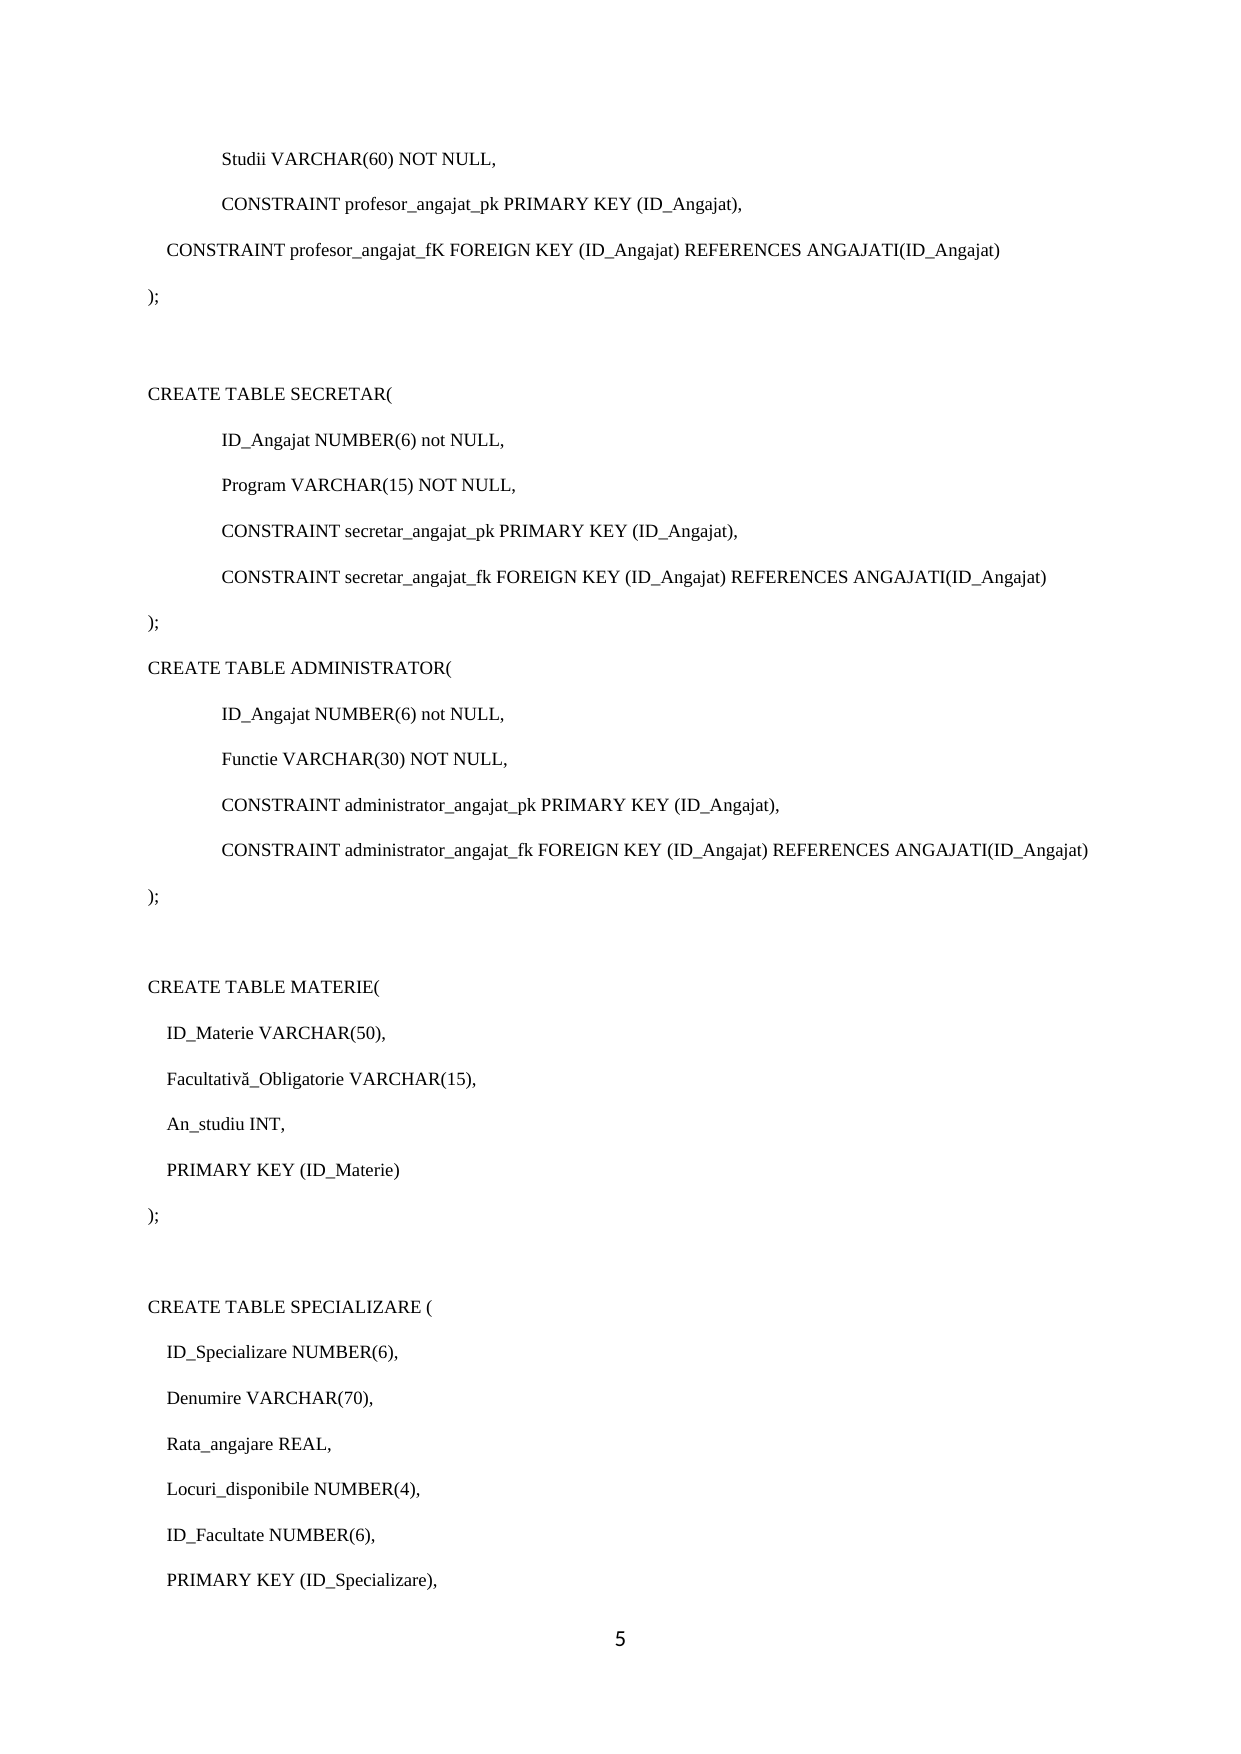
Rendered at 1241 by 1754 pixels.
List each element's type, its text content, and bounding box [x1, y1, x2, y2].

text Studii VARCHAR(60) NOT NULL, [148, 148, 1093, 169]
text CONSTRAINT profesor_angajat_fK FOREIGN KEY (ID_Angajat) REFERENCES ANGAJATI(ID_Angajat) [148, 239, 1093, 260]
text CONSTRAINT profesor_angajat_pk PRIMARY KEY (ID_Angajat), [148, 193, 1093, 215]
text CREATE TABLE MATERIE( [148, 976, 1093, 998]
text Program VARCHAR(15) NOT NULL, [148, 474, 1093, 496]
text ID_Specializare NUMBER(6), [148, 1341, 1093, 1363]
text Locuri_disponibile NUMBER(4), [148, 1478, 1093, 1500]
text CONSTRAINT administrator_angajat_pk PRIMARY KEY (ID_Angajat), [148, 794, 1093, 815]
text CREATE TABLE ADMINISTRATOR( [148, 657, 1093, 678]
text ID_Facultate NUMBER(6), [148, 1524, 1093, 1545]
text ID_Angajat NUMBER(6) not NULL, [148, 702, 1093, 724]
text ID_Angajat NUMBER(6) not NULL, [148, 429, 1093, 450]
text Rata_angajare REAL, [148, 1432, 1093, 1454]
text ); [148, 885, 1093, 907]
text CREATE TABLE SPECIALIZARE ( [148, 1296, 1093, 1317]
text CREATE TABLE SECRETAR( [148, 383, 1093, 405]
text Denumire VARCHAR(70), [148, 1387, 1093, 1408]
text PRIMARY KEY (ID_Materie) [148, 1159, 1093, 1180]
text Functie VARCHAR(30) NOT NULL, [148, 748, 1093, 770]
text ); [148, 1204, 1093, 1226]
text CONSTRAINT administrator_angajat_fk FOREIGN KEY (ID_Angajat) REFERENCES ANGAJATI(ID_Angajat) [148, 839, 1093, 861]
text ID_Materie VARCHAR(50), [148, 1022, 1093, 1043]
text CONSTRAINT secretar_angajat_pk PRIMARY KEY (ID_Angajat), [148, 520, 1093, 542]
text ); [148, 284, 1093, 306]
text PRIMARY KEY (ID_Specializare), [148, 1569, 1093, 1591]
text CONSTRAINT secretar_angajat_fk FOREIGN KEY (ID_Angajat) REFERENCES ANGAJATI(ID_Angajat) [148, 566, 1093, 587]
text An_studiu INT, [148, 1113, 1093, 1135]
text Facultativă_Obligatorie VARCHAR(15), [148, 1067, 1093, 1089]
text ); [148, 611, 1093, 633]
